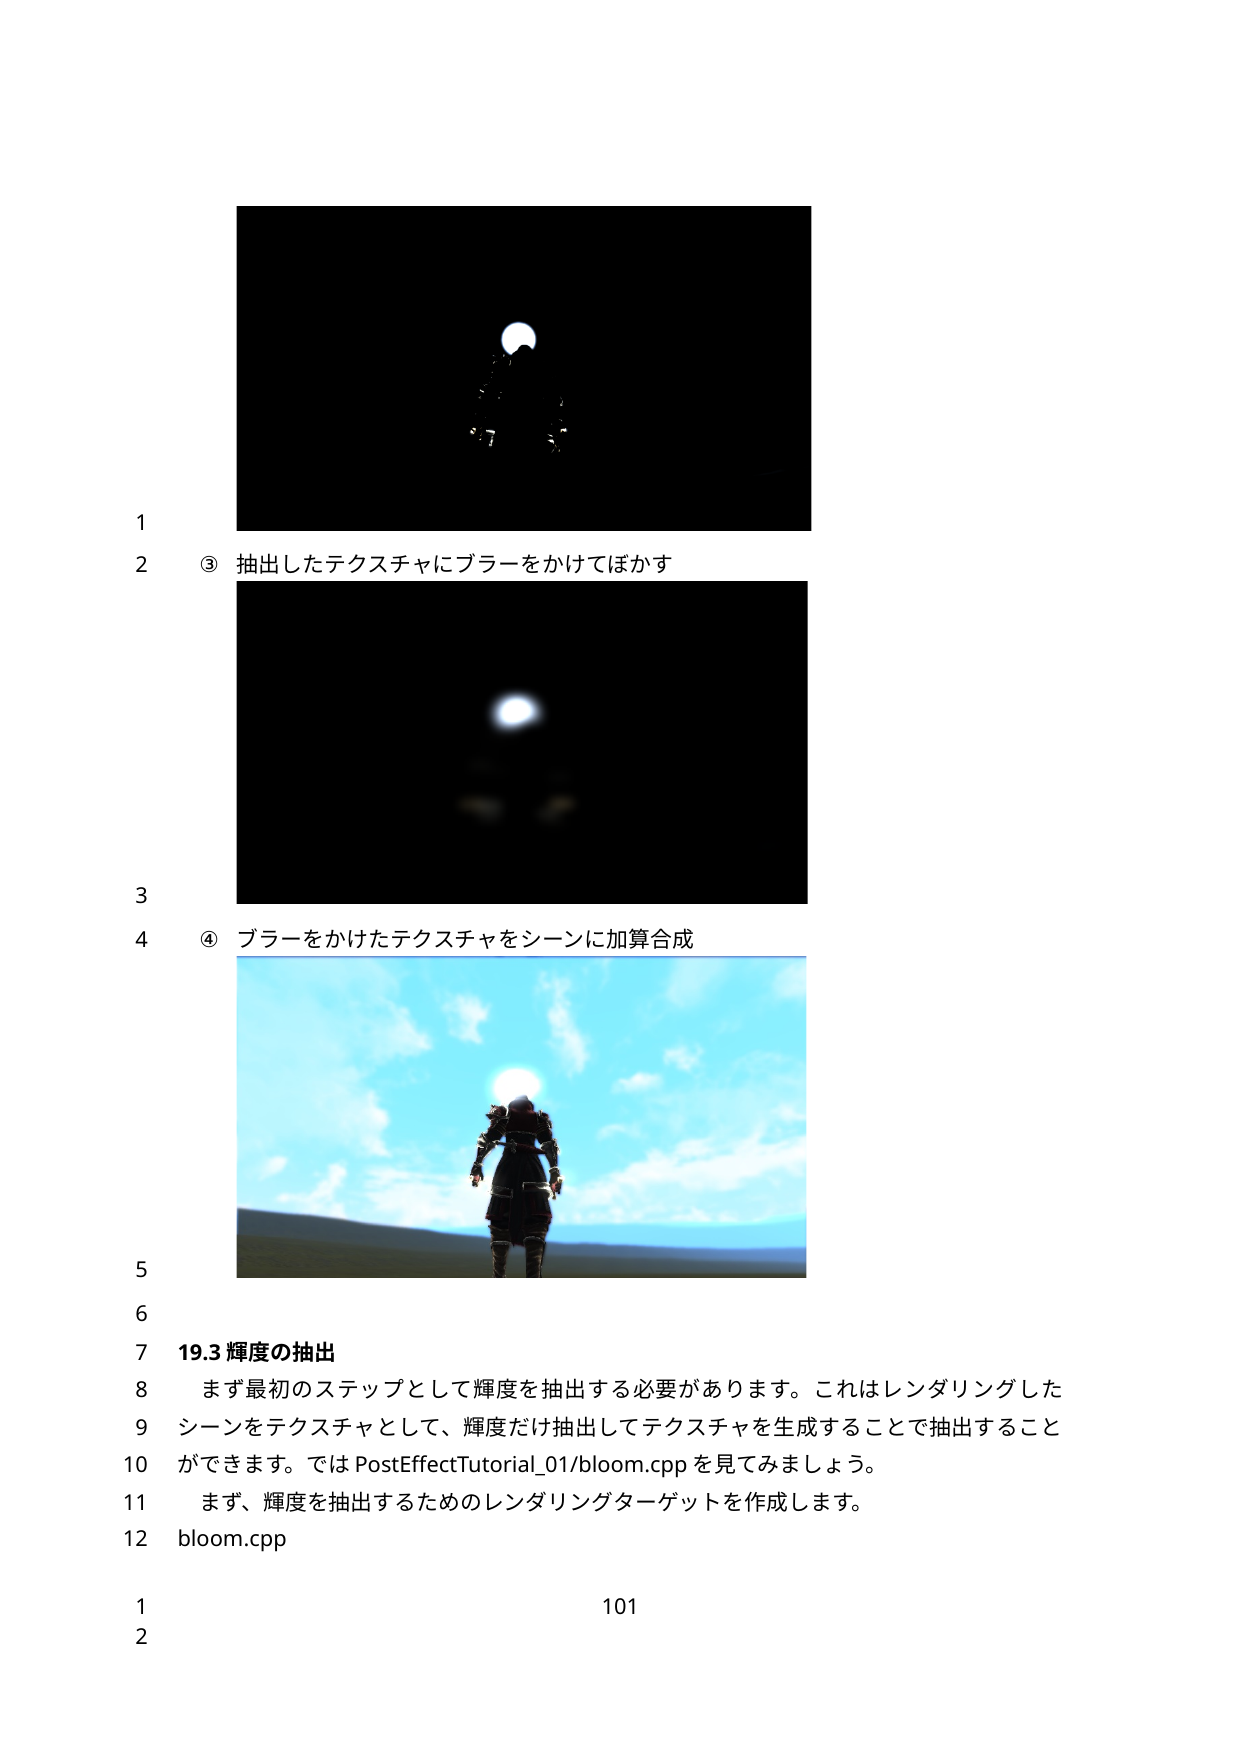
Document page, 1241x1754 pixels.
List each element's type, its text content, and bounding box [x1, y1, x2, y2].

text bloom.cpp [177, 1519, 1063, 1557]
picture [236, 206, 812, 531]
picture [236, 956, 807, 1278]
list 抽出したテクスチャにブラーをかけてぼかす [199, 544, 1063, 582]
text まず最初のステップとして輝度を抽出する必要があります。これはレンダリングしたシーンをテクスチャとして、輝度だけ抽出してテクスチャを生成することで抽出することができます。ではPostEffectTutorial_01/bloom.cppを見てみましょう。 [177, 1369, 1063, 1482]
text まず、輝度を抽出するためのレンダリングターゲットを作成します。 [177, 1482, 1063, 1519]
list ブラーをかけたテクスチャをシーンに加算合成 [199, 919, 1063, 957]
picture [236, 581, 808, 904]
text 19.3 輝度の抽出 [177, 1332, 1063, 1369]
